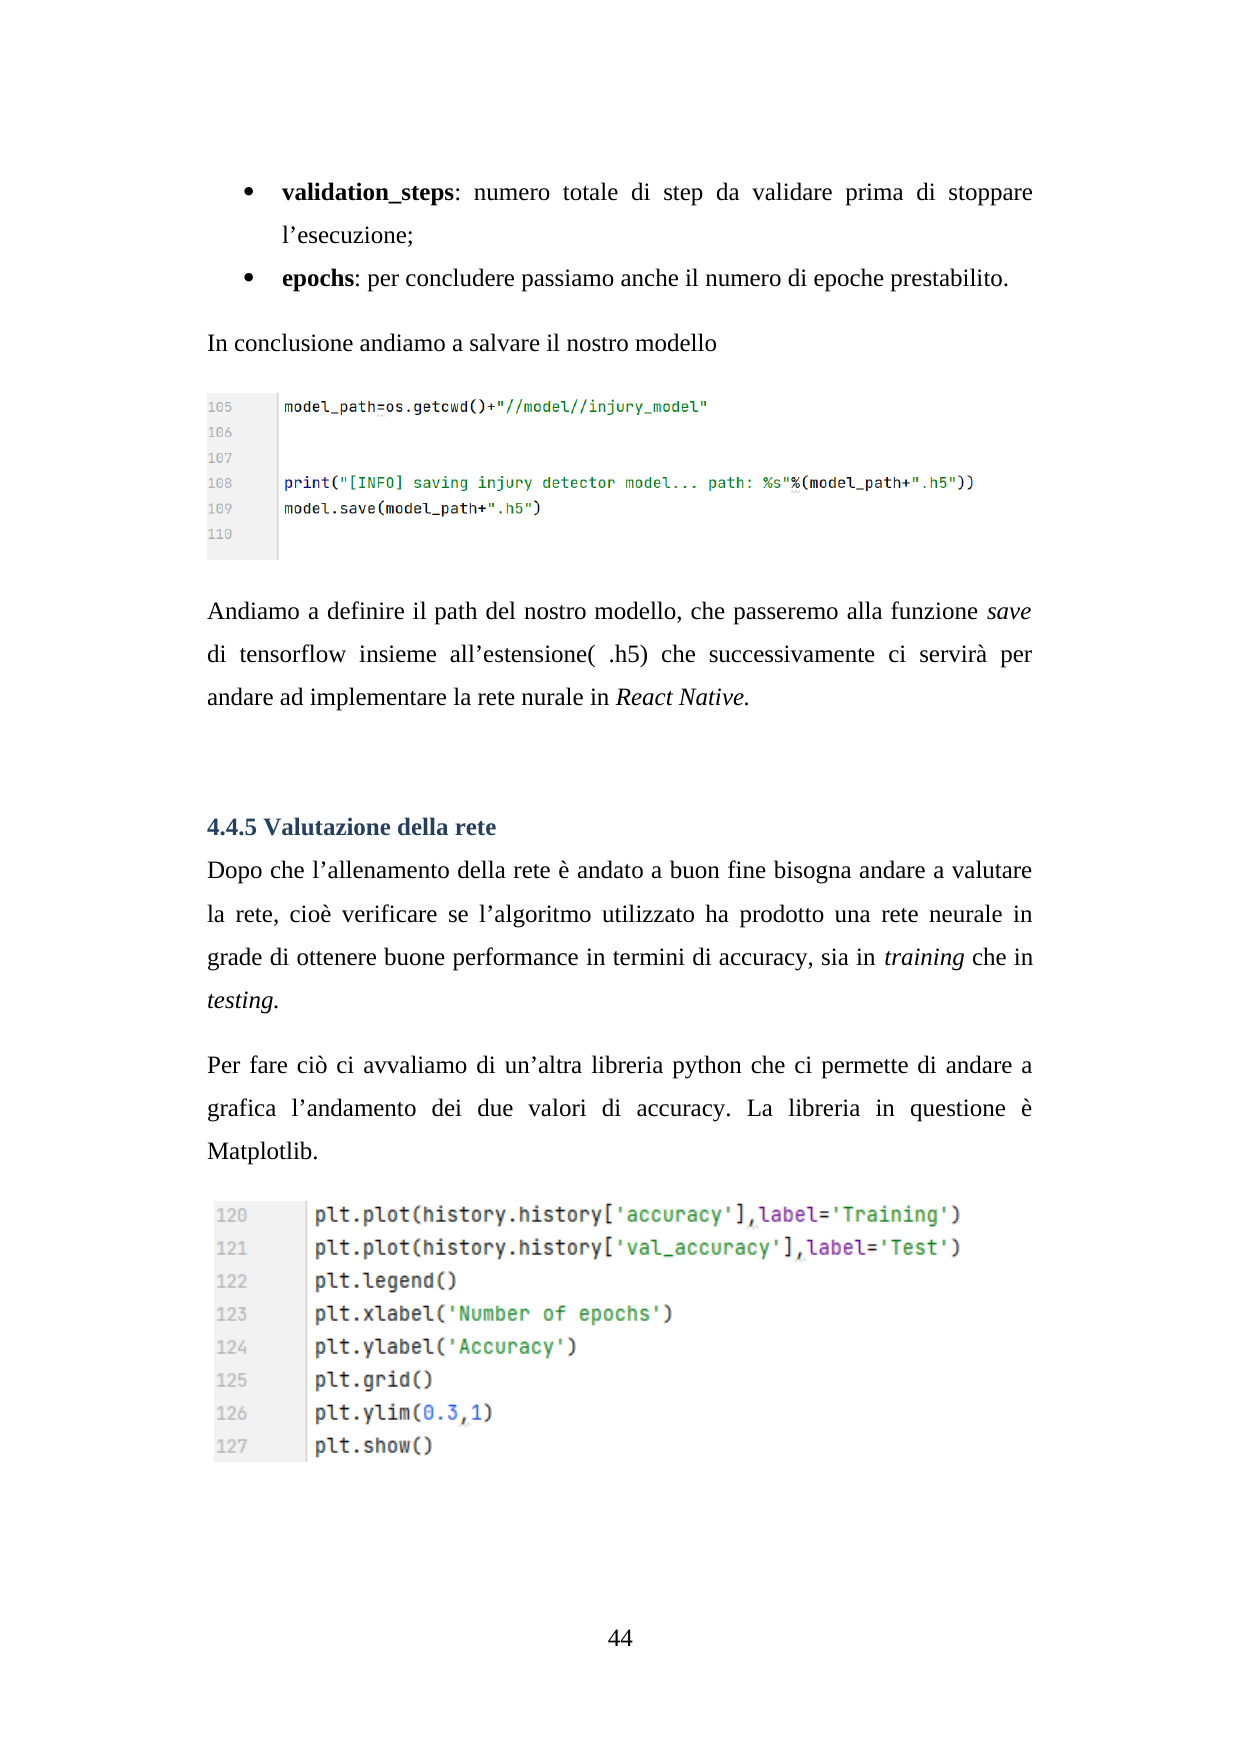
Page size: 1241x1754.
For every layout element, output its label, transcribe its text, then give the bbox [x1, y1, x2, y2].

text Andiamo a definire il path del nostro modello, che passeremo alla funzione save di tensorflow insieme all’estensione( .h5) che successivamente ci servirà per andare ad implementare la rete nurale in React Native. [207, 596, 1033, 711]
picture [213, 1201, 1027, 1462]
subtitle 4.4.5 Valutazione della rete [207, 812, 1033, 841]
text Per fare ciò ci avvaliamo di un’altra libreria python che ci permette di andare a grafica l’andamento dei due valori di accuracy. La libreria in questione è Matplotlib. [207, 1050, 1033, 1165]
list validation_steps: numero totale di step da validare prima di stoppare l’esecuzione; [244, 177, 1033, 249]
text In conclusione andiamo a salvare il nostro modello [207, 328, 1033, 357]
text Dopo che l’allenamento della rete è andato a buon fine bisogna andare a valutare la rete, cioè verificare se l’algoritmo utilizzato ha prodotto una rete neurale in grade di ottenere buone performance in termini di accuracy, sia in training che in testing. [207, 856, 1033, 1014]
list epochs: per concludere passiamo anche il numero di epoche prestabilito. [244, 263, 1033, 292]
picture [206, 393, 1034, 560]
